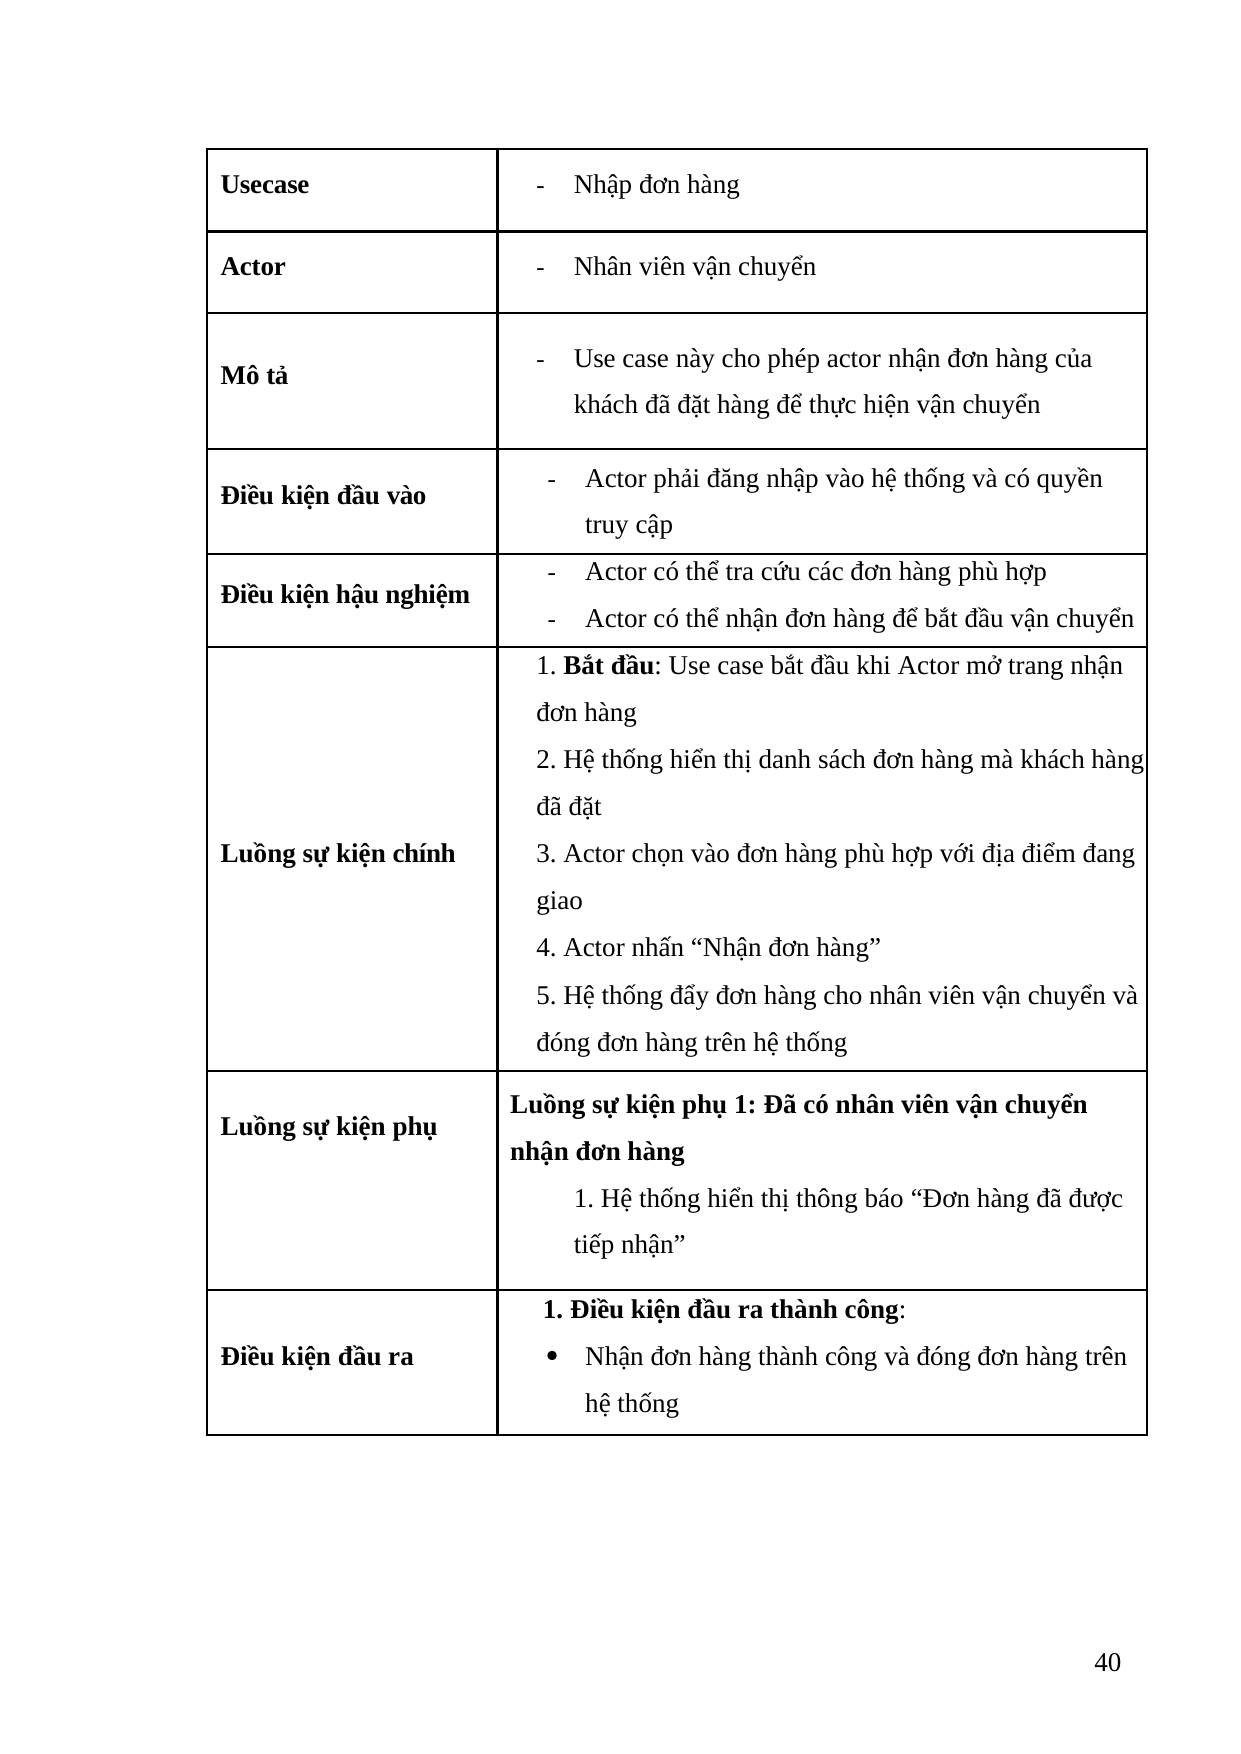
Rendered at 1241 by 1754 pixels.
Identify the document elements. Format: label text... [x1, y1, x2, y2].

table_cell Điều kiện đầu vào [208, 450, 496, 553]
table_cell Actor có thể tra cứu các đơn hàng phù hợp Actor có thể nhận đơn hàng để bắt đầu vận chuyển [499, 555, 1146, 646]
table_cell Luồng sự kiện phụ 1: Đã có nhân viên vận chuyển nhận đơn hàng 1. Hệ thống hiển thị thông báo “Đơn hàng đã được tiếp nhận” [499, 1072, 1146, 1289]
table_cell Actor phải đăng nhập vào hệ thống và có quyền truy cập [499, 450, 1146, 553]
table_cell 1. Bắt đầu: Use case bắt đầu khi Actor mở trang nhận đơn hàng 2. Hệ thống hiển thị danh sách đơn hàng mà khách hàng đã đặt 3. Actor chọn vào đơn hàng phù hợp với địa điểm đang giao 4. Actor nhấn “Nhận đơn hàng” 5. Hệ thống đẩy đơn hàng cho nhân viên vận chuyển và đóng đơn hàng trên hệ thống [499, 648, 1146, 1070]
table_cell Điều kiện hậu nghiệm [208, 555, 496, 646]
table_header Nhập đơn hàng [499, 150, 1146, 230]
table_cell Use case này cho phép actor nhận đơn hàng của khách đã đặt hàng để thực hiện vận chuyển [499, 314, 1146, 447]
table_cell Nhân viên vận chuyển [499, 233, 1146, 312]
table_cell Luồng sự kiện phụ [208, 1072, 496, 1289]
table_cell Actor [208, 233, 496, 312]
table_cell Điều kiện đầu ra [208, 1291, 496, 1434]
table_cell 1. Điều kiện đầu ra thành công: Nhận đơn hàng thành công và đóng đơn hàng trên hệ thống [499, 1291, 1146, 1434]
table_cell Mô tả [208, 314, 496, 447]
table_cell Luồng sự kiện chính [208, 648, 496, 1070]
table_header Usecase [208, 150, 496, 230]
